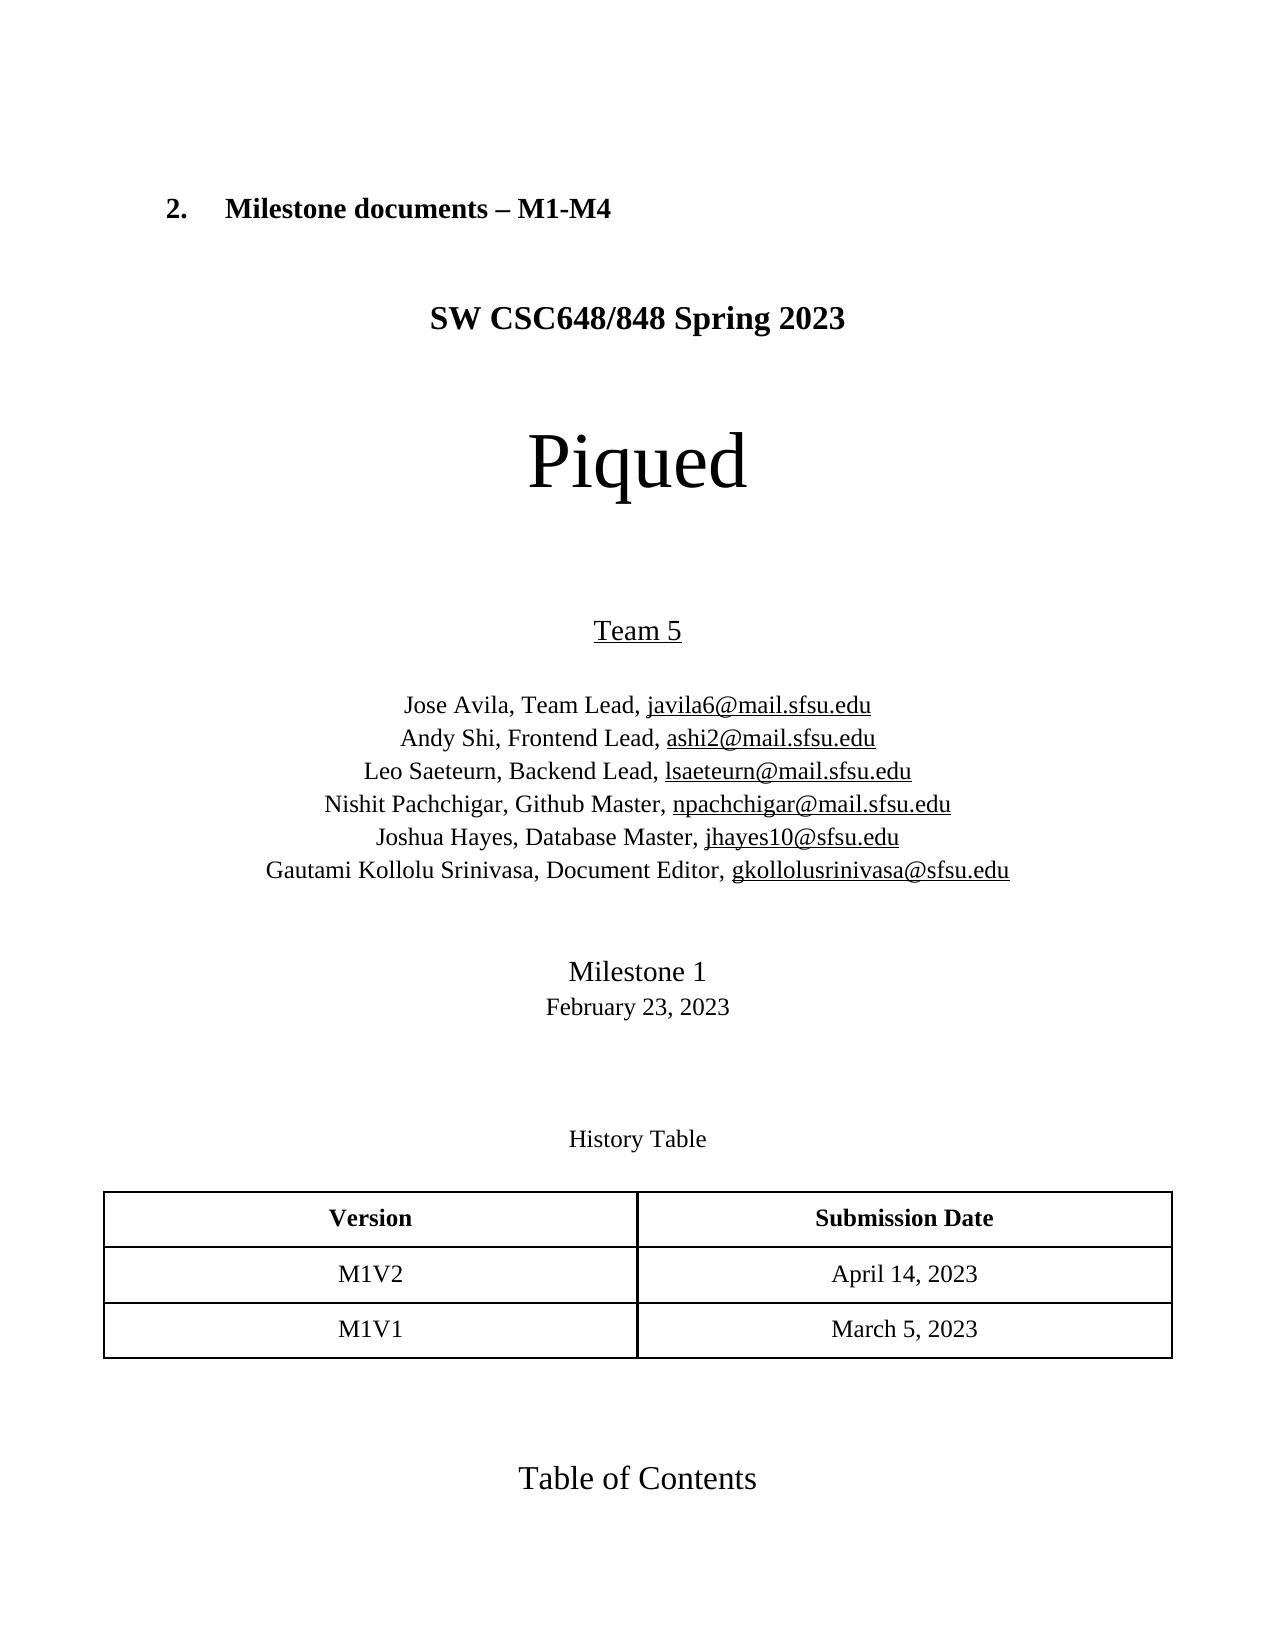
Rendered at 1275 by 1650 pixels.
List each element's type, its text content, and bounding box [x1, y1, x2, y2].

subtitle Milestone documents – M1-M4 [187, 192, 1125, 225]
table_cell M1V2 [105, 1248, 636, 1302]
text Joshua Hayes, Database Master, jhayes10@sfsu.edu [150, 822, 1125, 851]
text Table of Contents [150, 1458, 1125, 1497]
text Milestone 1 [150, 954, 1125, 987]
table_cell M1V1 [105, 1304, 636, 1357]
text February 23, 2023 [150, 992, 1125, 1021]
table_header Version [105, 1193, 636, 1246]
text Andy Shi, Frontend Lead, ashi2@mail.sfsu.edu [150, 723, 1125, 752]
text Jose Avila, Team Lead, javila6@mail.sfsu.edu [150, 690, 1125, 718]
text History Table [150, 1124, 1125, 1153]
table_cell April 14, 2023 [639, 1248, 1171, 1302]
text Team 5 [150, 613, 1125, 646]
text Leo Saeteurn, Backend Lead, lsaeteurn@mail.sfsu.edu [150, 756, 1125, 784]
table_cell March 5, 2023 [639, 1304, 1171, 1357]
text Nishit Pachchigar, Github Master, npachchigar@mail.sfsu.edu [150, 789, 1125, 818]
table_header Submission Date [639, 1193, 1171, 1246]
text Gautami Kollolu Srinivasa, Document Editor, gkollolusrinivasa@sfsu.edu [150, 855, 1125, 884]
title Piqued [150, 414, 1125, 505]
text SW CSC648/848 Spring 2023 [150, 298, 1125, 336]
